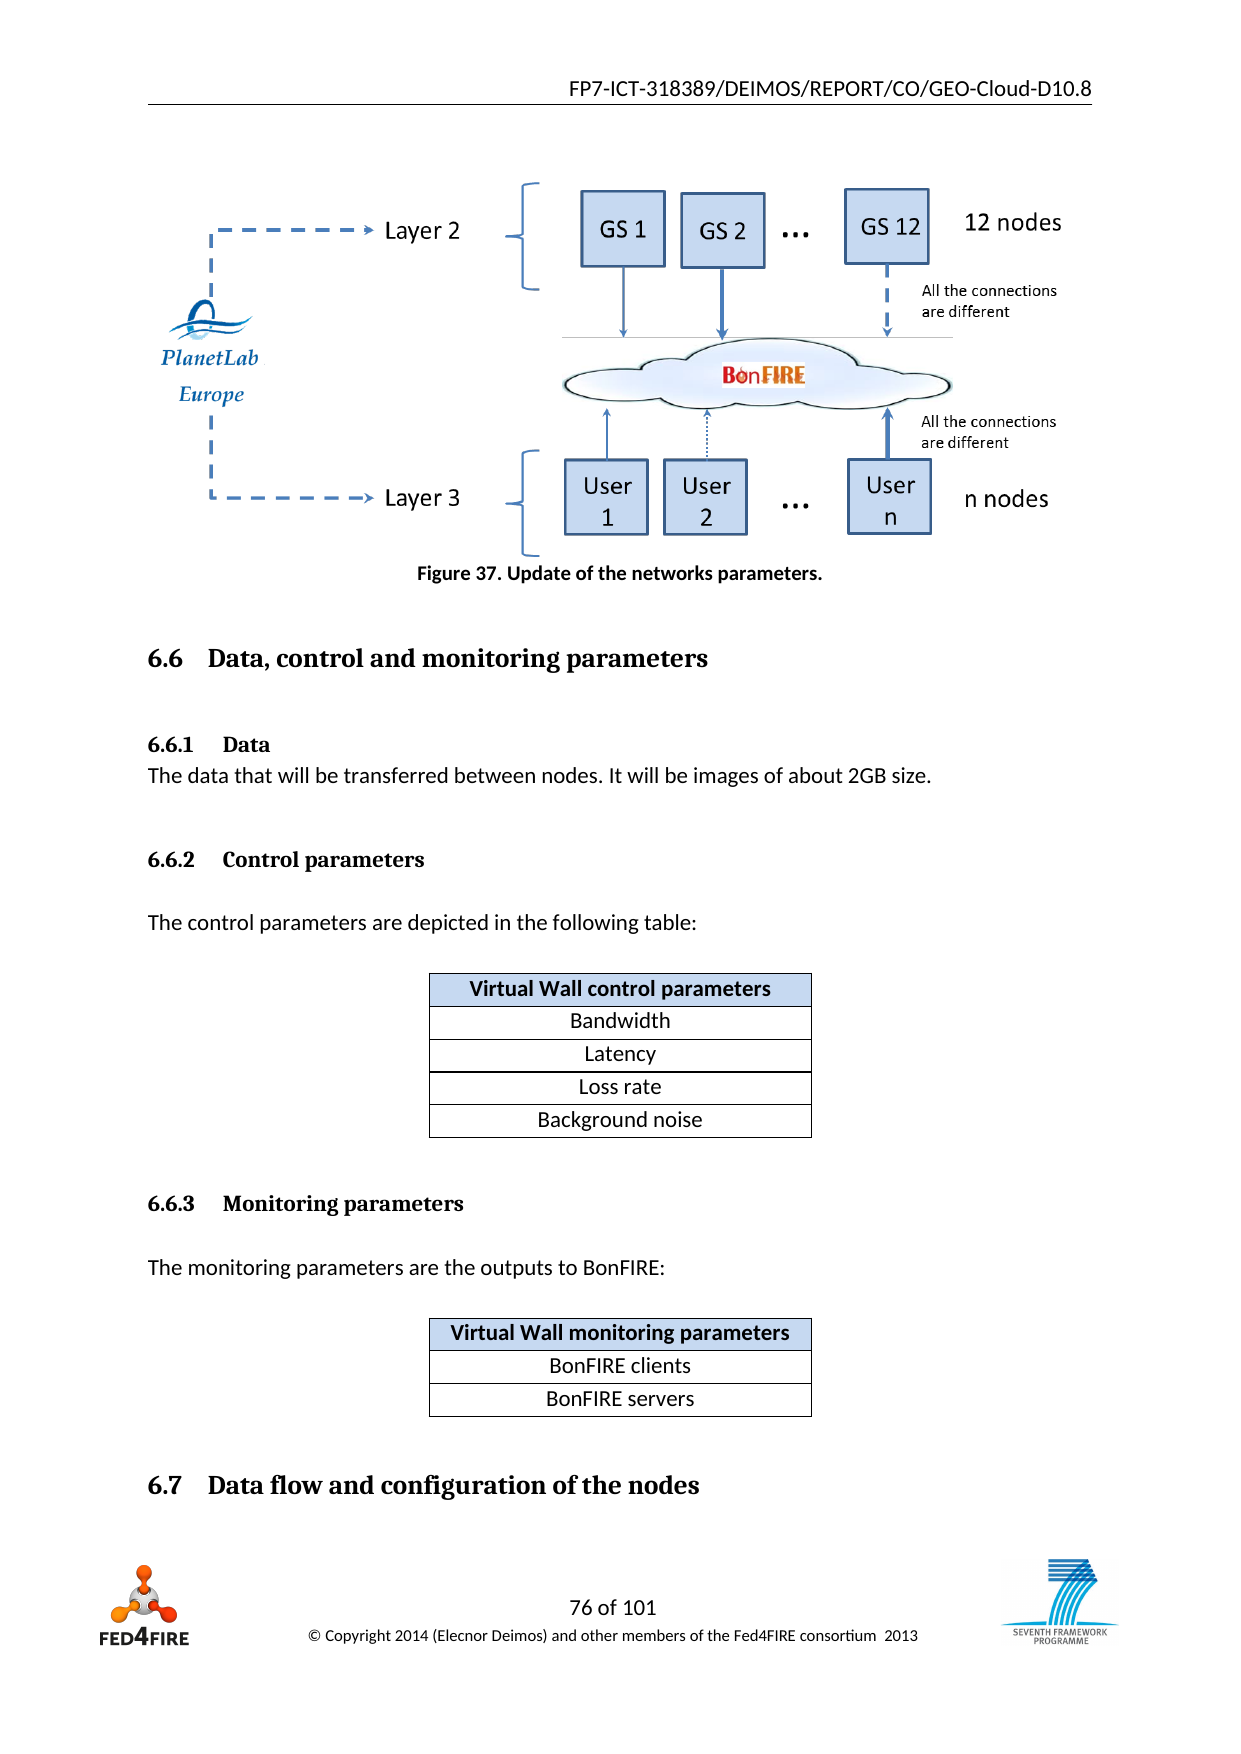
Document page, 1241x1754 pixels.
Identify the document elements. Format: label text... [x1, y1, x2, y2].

table_cell BonFIRE servers [430, 1384, 811, 1416]
subtitle Control parameters [148, 846, 1092, 873]
table_cell Background noise [430, 1105, 811, 1137]
table_header Virtual Wall control parameters [430, 974, 811, 1006]
subtitle Data [148, 731, 1092, 758]
picture [100, 1565, 190, 1646]
table_header Virtual Wall monitoring parameters [430, 1319, 811, 1350]
text The monitoring parameters are the outputs to BonFIRE: [148, 1253, 1092, 1281]
picture [156, 180, 1084, 557]
subtitle Data, control and monitoring parameters [148, 643, 1092, 674]
subtitle Data flow and configuration of the nodes [148, 1470, 1092, 1501]
table_cell BonFIRE clients [430, 1351, 811, 1383]
picture [1000, 1559, 1120, 1646]
text The control parameters are depicted in the following table: [148, 908, 1092, 936]
text The data that will be transferred between nodes. It will be images of about 2GB size. [148, 761, 1092, 789]
subtitle Monitoring parameters [148, 1191, 1092, 1218]
table_cell Bandwidth [430, 1007, 811, 1038]
table_cell Latency [430, 1040, 811, 1071]
table_cell Loss rate [430, 1073, 811, 1104]
